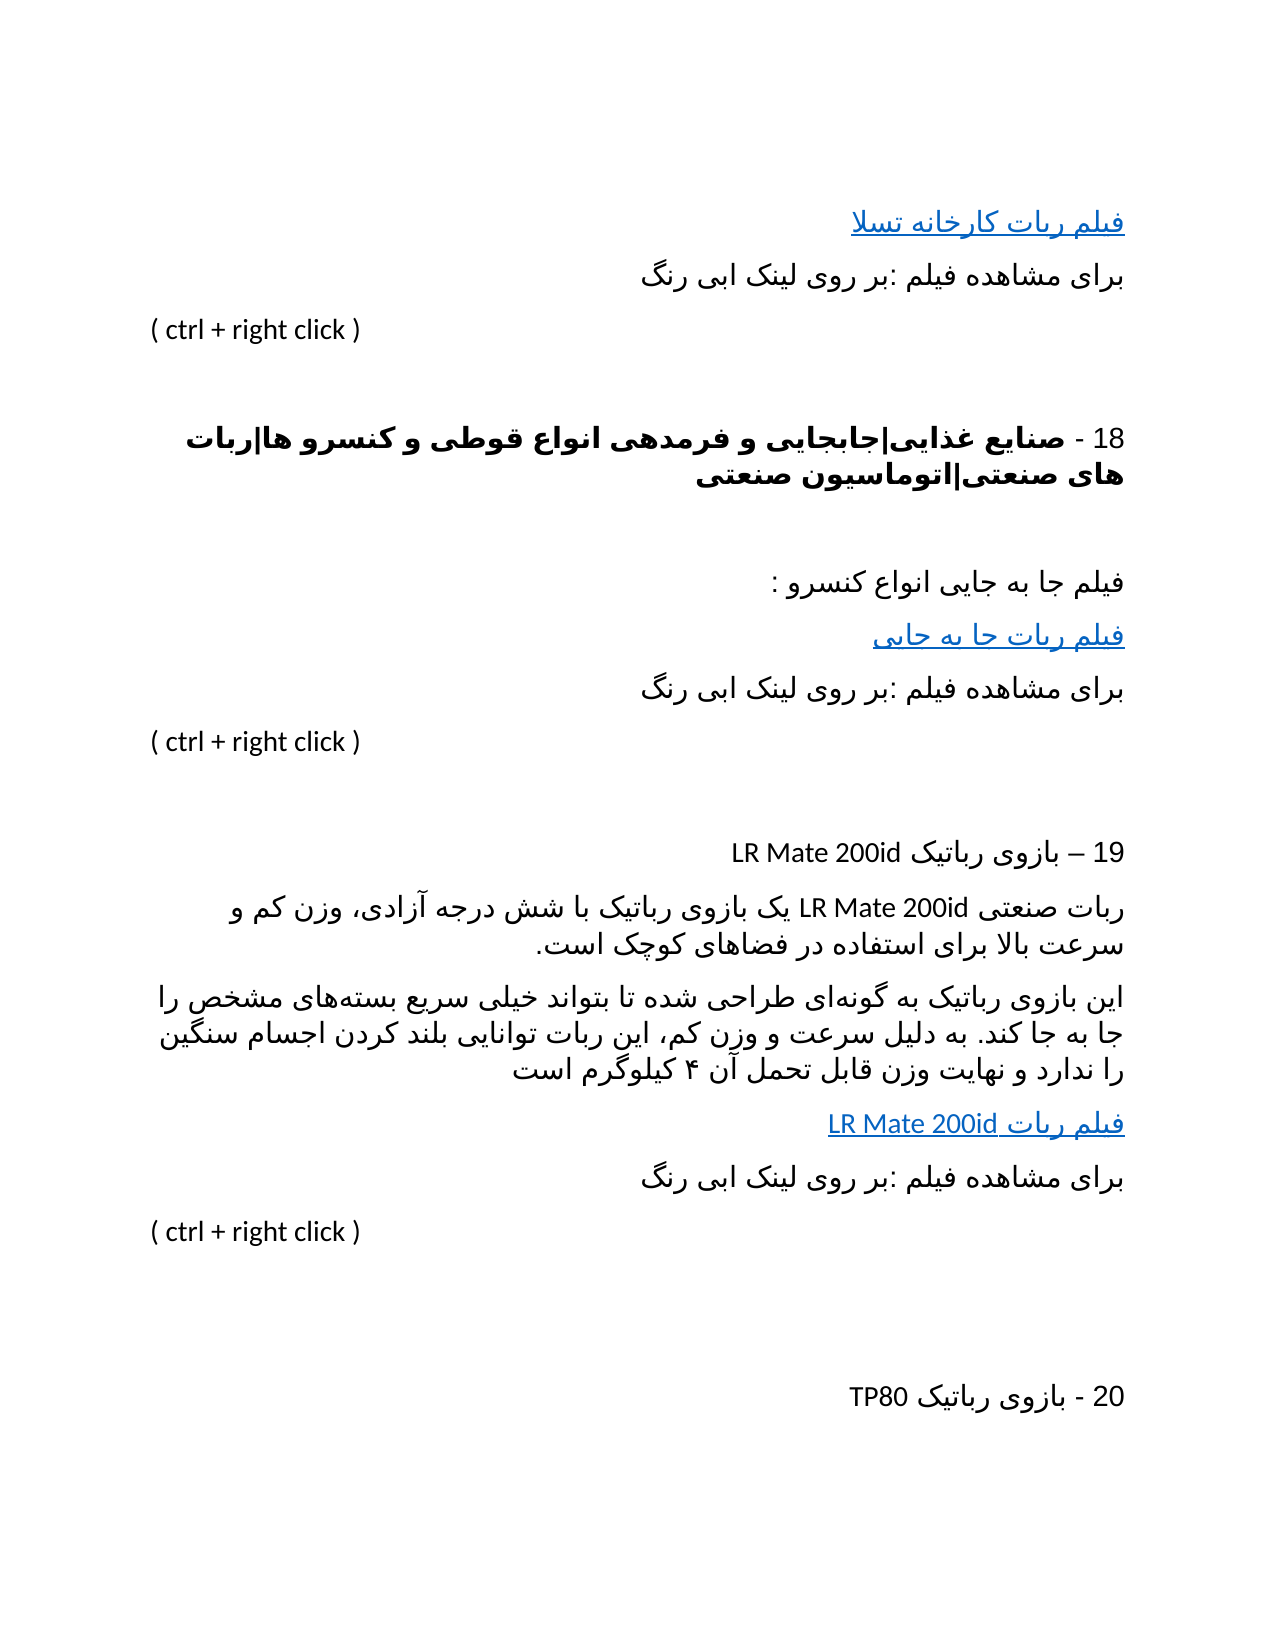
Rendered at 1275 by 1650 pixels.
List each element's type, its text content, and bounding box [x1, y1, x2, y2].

text 19 – بازوی رباتیک LR Mate 200id [150, 834, 1125, 869]
text این بازوی رباتیک به گونه‌ای طراحی شده تا بتواند خیلی سریع بسته‌های مشخص را جا به جا کند. به دلیل سرعت و وزن کم، این ربات توانایی بلند کردن اجسام سنگین را ندارد و نهایت وزن قابل تحمل آن ۴ کیلوگرم است [150, 980, 1125, 1086]
text فیلم ربات جا به جایی [150, 618, 1125, 651]
text فیلم جا به جایی انواع کنسرو : [150, 565, 1125, 598]
text فیلم ربات LR Mate 200id [150, 1105, 1125, 1141]
text ( ctrl + right click ) [150, 1213, 1125, 1248]
text 18 - صنایع غذایی|جابجایی و فرمدهی انواع قوطی و کنسرو ها|ربات های صنعتی|اتوماسیون صنعتی [150, 421, 1125, 491]
text فیلم ربات کارخانه تسلا [150, 205, 1125, 239]
text ( ctrl + right click ) [150, 723, 1125, 759]
text برای مشاهده فیلم :بر روی لینک ابی رنگ [150, 258, 1125, 291]
text ربات صنعتی LR Mate 200id یک بازوی رباتیک با شش درجه آزادی، وزن کم و سرعت بالا برای استفاده در فضاهای کوچک است. [150, 889, 1125, 961]
text برای مشاهده فیلم :بر روی لینک ابی رنگ [150, 1160, 1125, 1193]
text 20 - بازوی رباتیک TP80 [150, 1378, 1125, 1414]
text ( ctrl + right click ) [150, 311, 1125, 346]
text برای مشاهده فیلم :بر روی لینک ابی رنگ [150, 671, 1125, 704]
